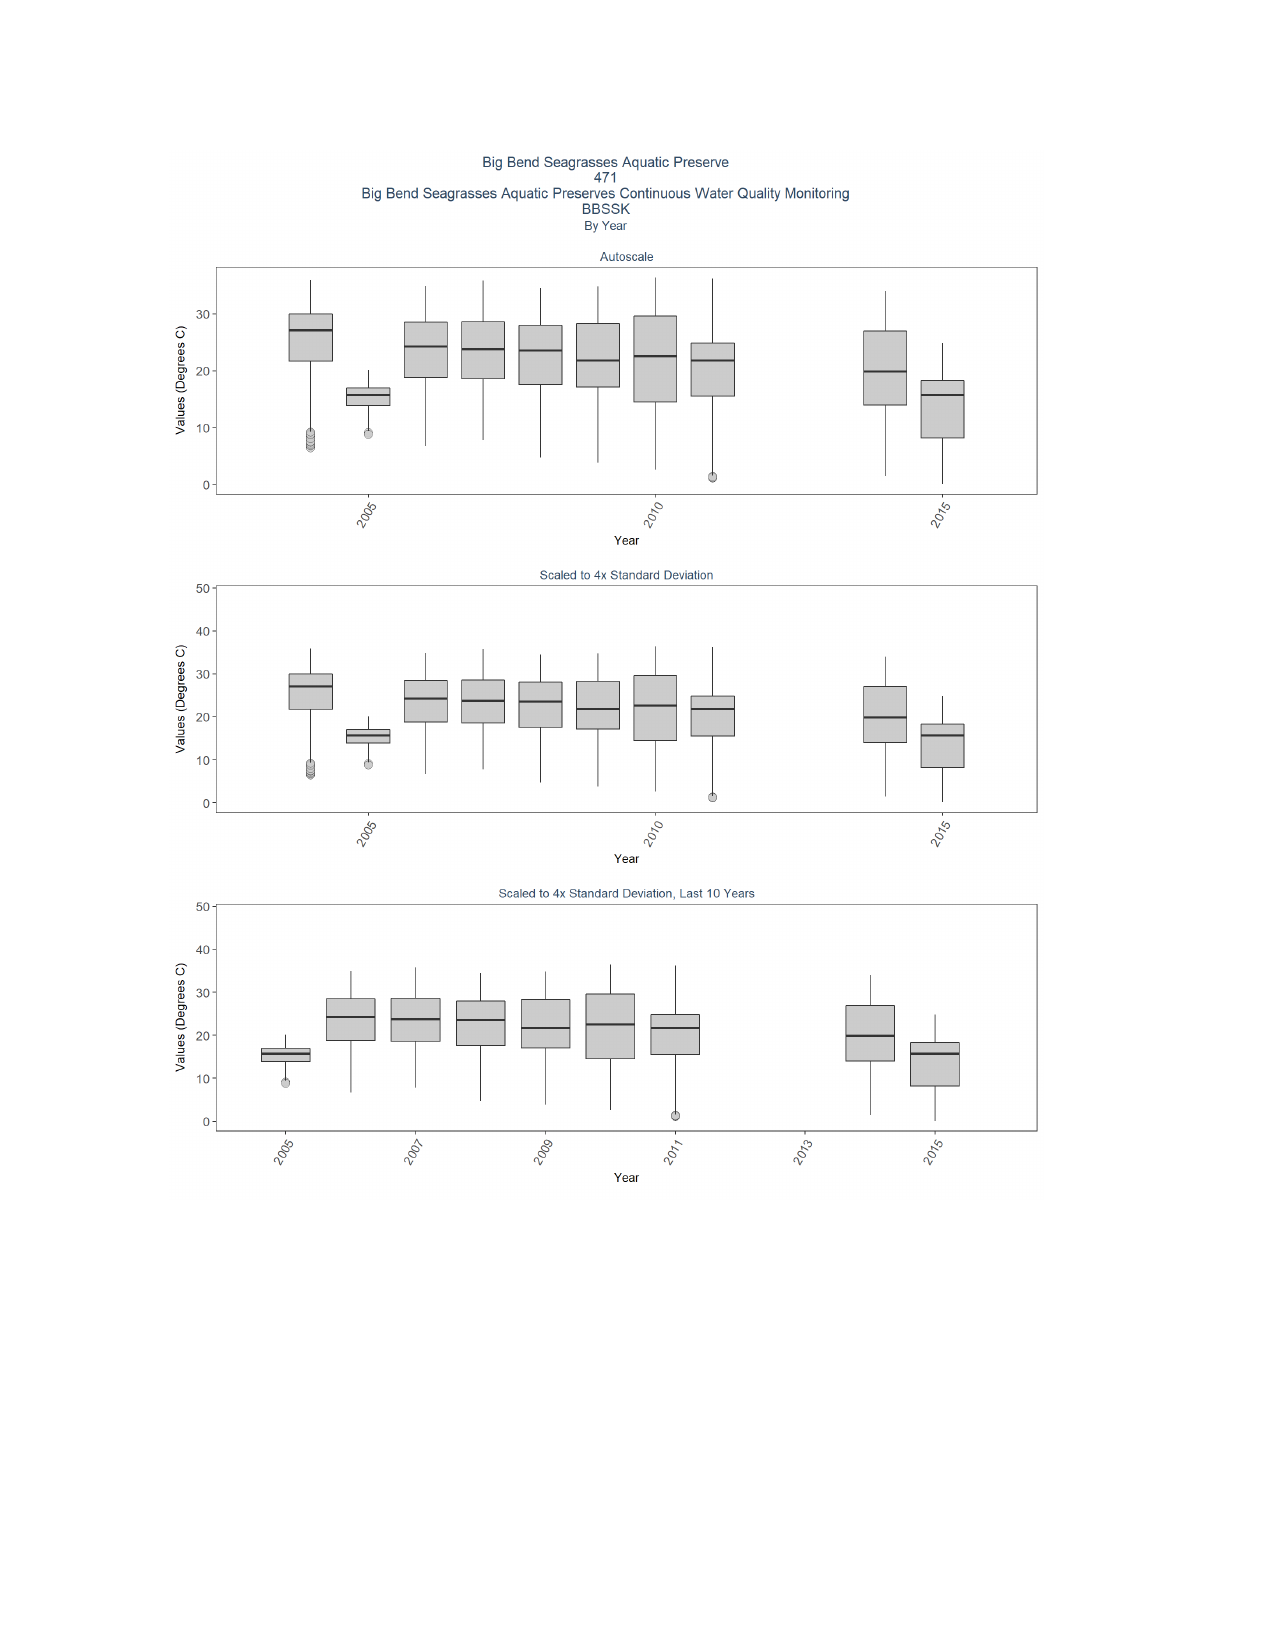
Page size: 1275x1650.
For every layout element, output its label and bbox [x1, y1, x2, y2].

picture [168, 150, 1044, 1200]
